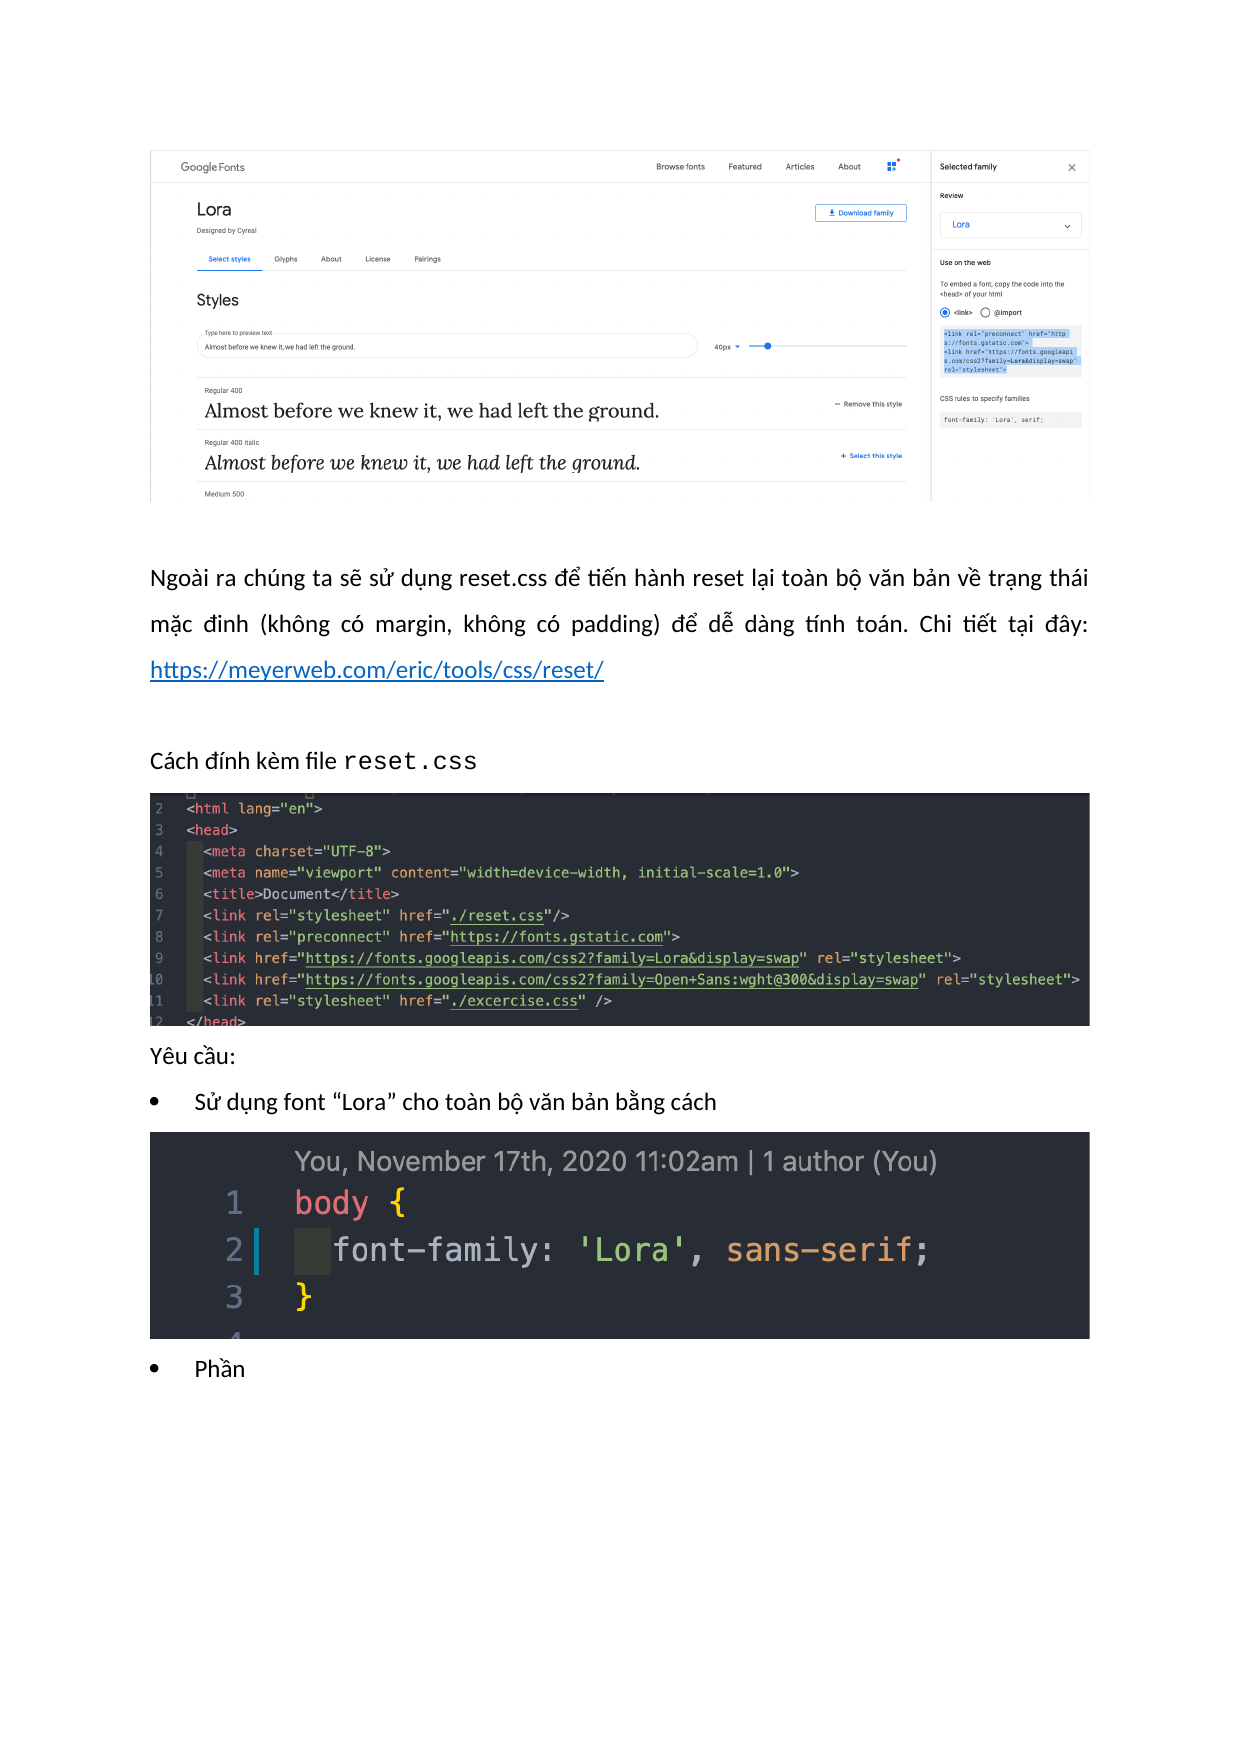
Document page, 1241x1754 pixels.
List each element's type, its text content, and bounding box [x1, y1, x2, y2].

list Phần [150, 1353, 1090, 1384]
text Ngoài ra chúng ta sẽ sử dụng reset.css để tiến hành reset lại toàn bộ văn bản về trạng thái mặc đinh (không có margin, không có padding) để dễ dàng tính toán. Chi tiết tại đây: https://meyerweb.com/eric/tools/css/reset/ [150, 562, 1090, 684]
text Yêu cầu: [150, 1041, 1090, 1071]
text Cách đính kèm file reset.css [150, 745, 1090, 777]
picture [150, 793, 1090, 1026]
picture [150, 1132, 1090, 1339]
picture [150, 150, 1090, 502]
list Sử dụng font “Lora” cho toàn bộ văn bản bằng cách [150, 1086, 1090, 1117]
